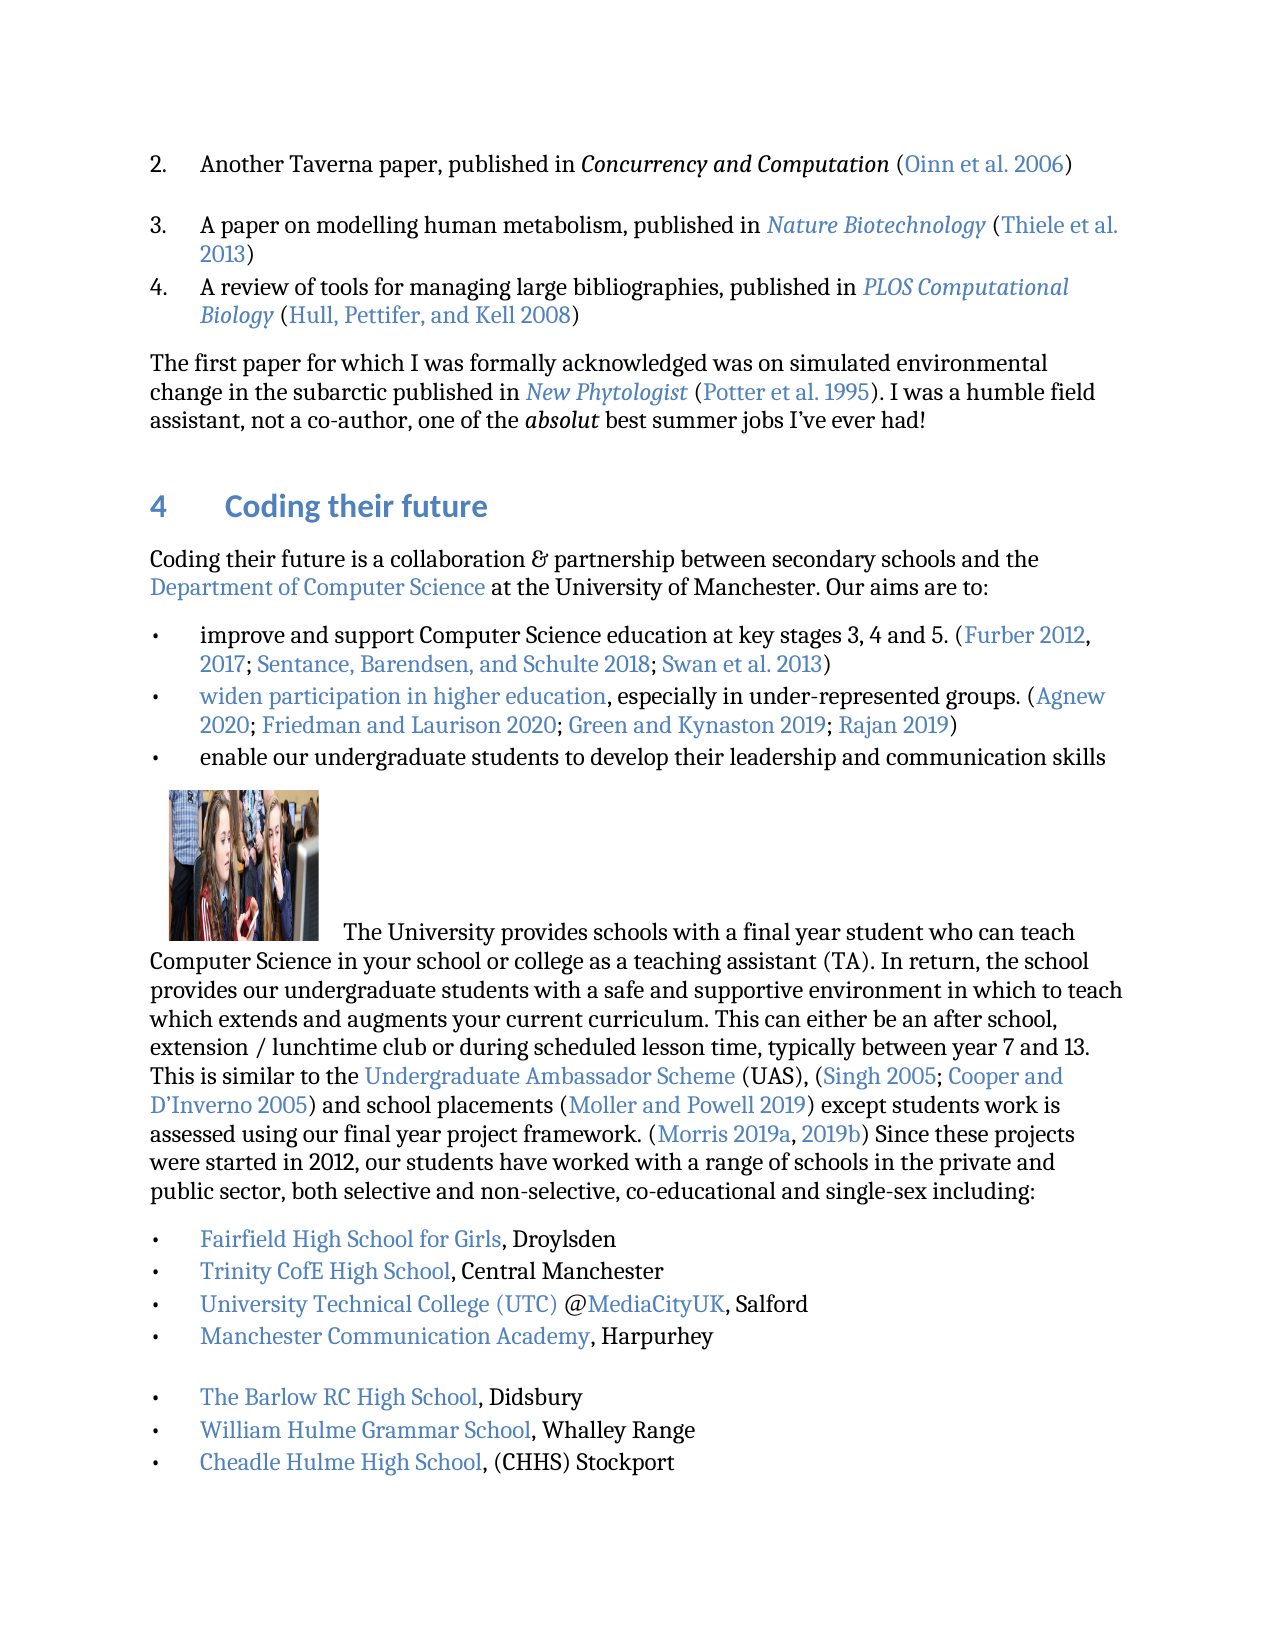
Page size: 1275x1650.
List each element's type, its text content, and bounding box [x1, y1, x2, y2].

list enable our undergraduate students to develop their leadership and communication skills [150, 743, 1125, 772]
list widen participation in higher education, especially in under-represented groups. (Agnew 2020; Friedman and Laurison 2020; Green and Kynaston 2019; Rajan 2019) [150, 682, 1125, 739]
picture [168, 790, 319, 941]
list Cheadle Hulme High School, (CHHS) Stockport [150, 1448, 1125, 1477]
text The University provides schools with a final year student who can teach Computer Science in your school or college as a teaching assistant (TA). In return, the school provides our undergraduate students with a safe and supportive environment in which to teach which extends and augments your current curriculum. This can either be an after school, extension / lunchtime club or during scheduled lesson time, typically between year 7 and 13. This is similar to the Undergraduate Ambassador Scheme (UAS), (Singh 2005; Cooper and D’Inverno 2005) and school placements (Moller and Powell 2019) except students work is assessed using our final year project framework. (Morris 2019a, 2019b) Since these projects were started in 2012, our students have worked with a range of schools in the private and public sector, both selective and non-selective, co-educational and single-sex including: [150, 791, 1125, 1206]
list improve and support Computer Science education at key stages 3, 4 and 5. (Furber 2012, 2017; Sentance, Barendsen, and Schulte 2018; Swan et al. 2013) [150, 621, 1125, 678]
list University Technical College (UTC) MediaCityUK, Salford [150, 1289, 1125, 1318]
list A review of tools for managing large bibliographies, published in PLOS Computational Biology (Hull, Pettifer, and Kell 2008) [150, 272, 1125, 330]
text The first paper for which I was formally acknowledged was on simulated environmental change in the subarctic published in New Phytologist (Potter et al. 1995). I was a humble field assistant, not a co-author, one of the absolut best summer jobs I’ve ever had! [150, 349, 1125, 435]
list William Hulme Grammar School, Whalley Range [150, 1416, 1125, 1444]
list The Barlow RC High School, Didsbury [150, 1383, 1125, 1412]
list Manchester Communication Academy, Harpurhey [150, 1322, 1125, 1379]
list Trinity CofE High School, Central Manchester [150, 1257, 1125, 1286]
list A paper on modelling human metabolism, published in Nature Biotechnology (Thiele et al. 2013) [150, 211, 1125, 269]
list Fairfield High School for Girls, Droylsden [150, 1224, 1125, 1253]
text Coding their future is a collaboration & partnership between secondary schools and the Department of Computer Science at the University of Manchester. Our aims are to: [150, 544, 1125, 602]
subtitle 4 Coding their future [150, 485, 1125, 526]
list Another Taverna paper, published in Concurrency and Computation (Oinn et al. 2006) [150, 150, 1125, 207]
